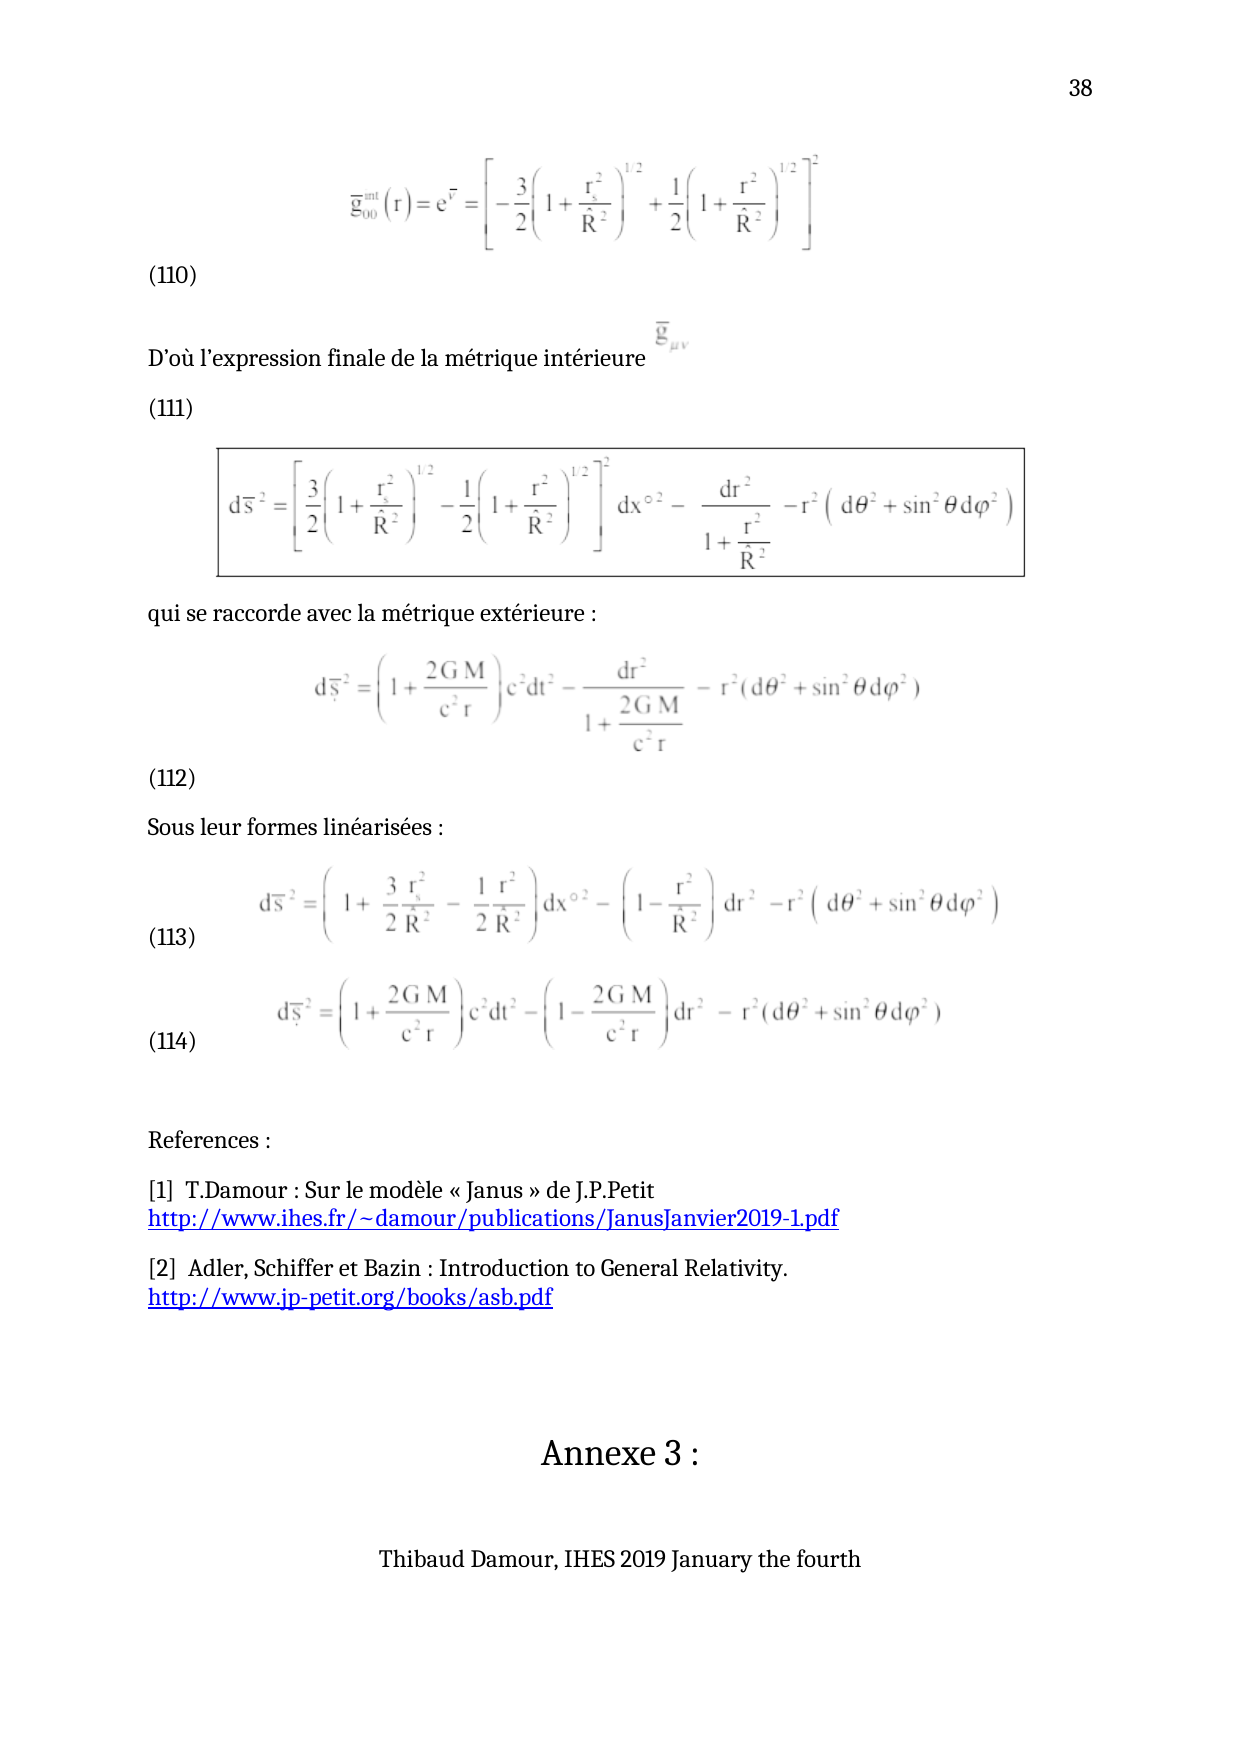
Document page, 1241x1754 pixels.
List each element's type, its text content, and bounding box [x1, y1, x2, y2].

text References : [148, 1126, 1093, 1155]
text (113) [148, 863, 1093, 952]
text qui se raccorde avec la métrique extérieure : [148, 599, 1093, 628]
text (110) [148, 148, 1093, 290]
text (114) [148, 973, 1093, 1056]
text Annexe 3 : [148, 1431, 1093, 1474]
text (111) [148, 393, 1093, 422]
text Thibaud Damour, IHES 2019 January the fourth [148, 1545, 1093, 1574]
text D’où l’expression finale de la métrique intérieure [148, 311, 1093, 373]
text (112) [148, 649, 1093, 792]
text Sous leur formes linéarisées : [148, 813, 1093, 842]
text [2] Adler, Schiffer et Bazin : Introduction to General Relativity. http://www.jp-petit.org/books/asb.pdf [148, 1254, 1093, 1311]
text [1] T.Damour : Sur le modèle « Janus » de J.P.Petit http://www.ihes.fr/~damour/publications/JanusJanvier2019-1.pdf [148, 1176, 1093, 1233]
